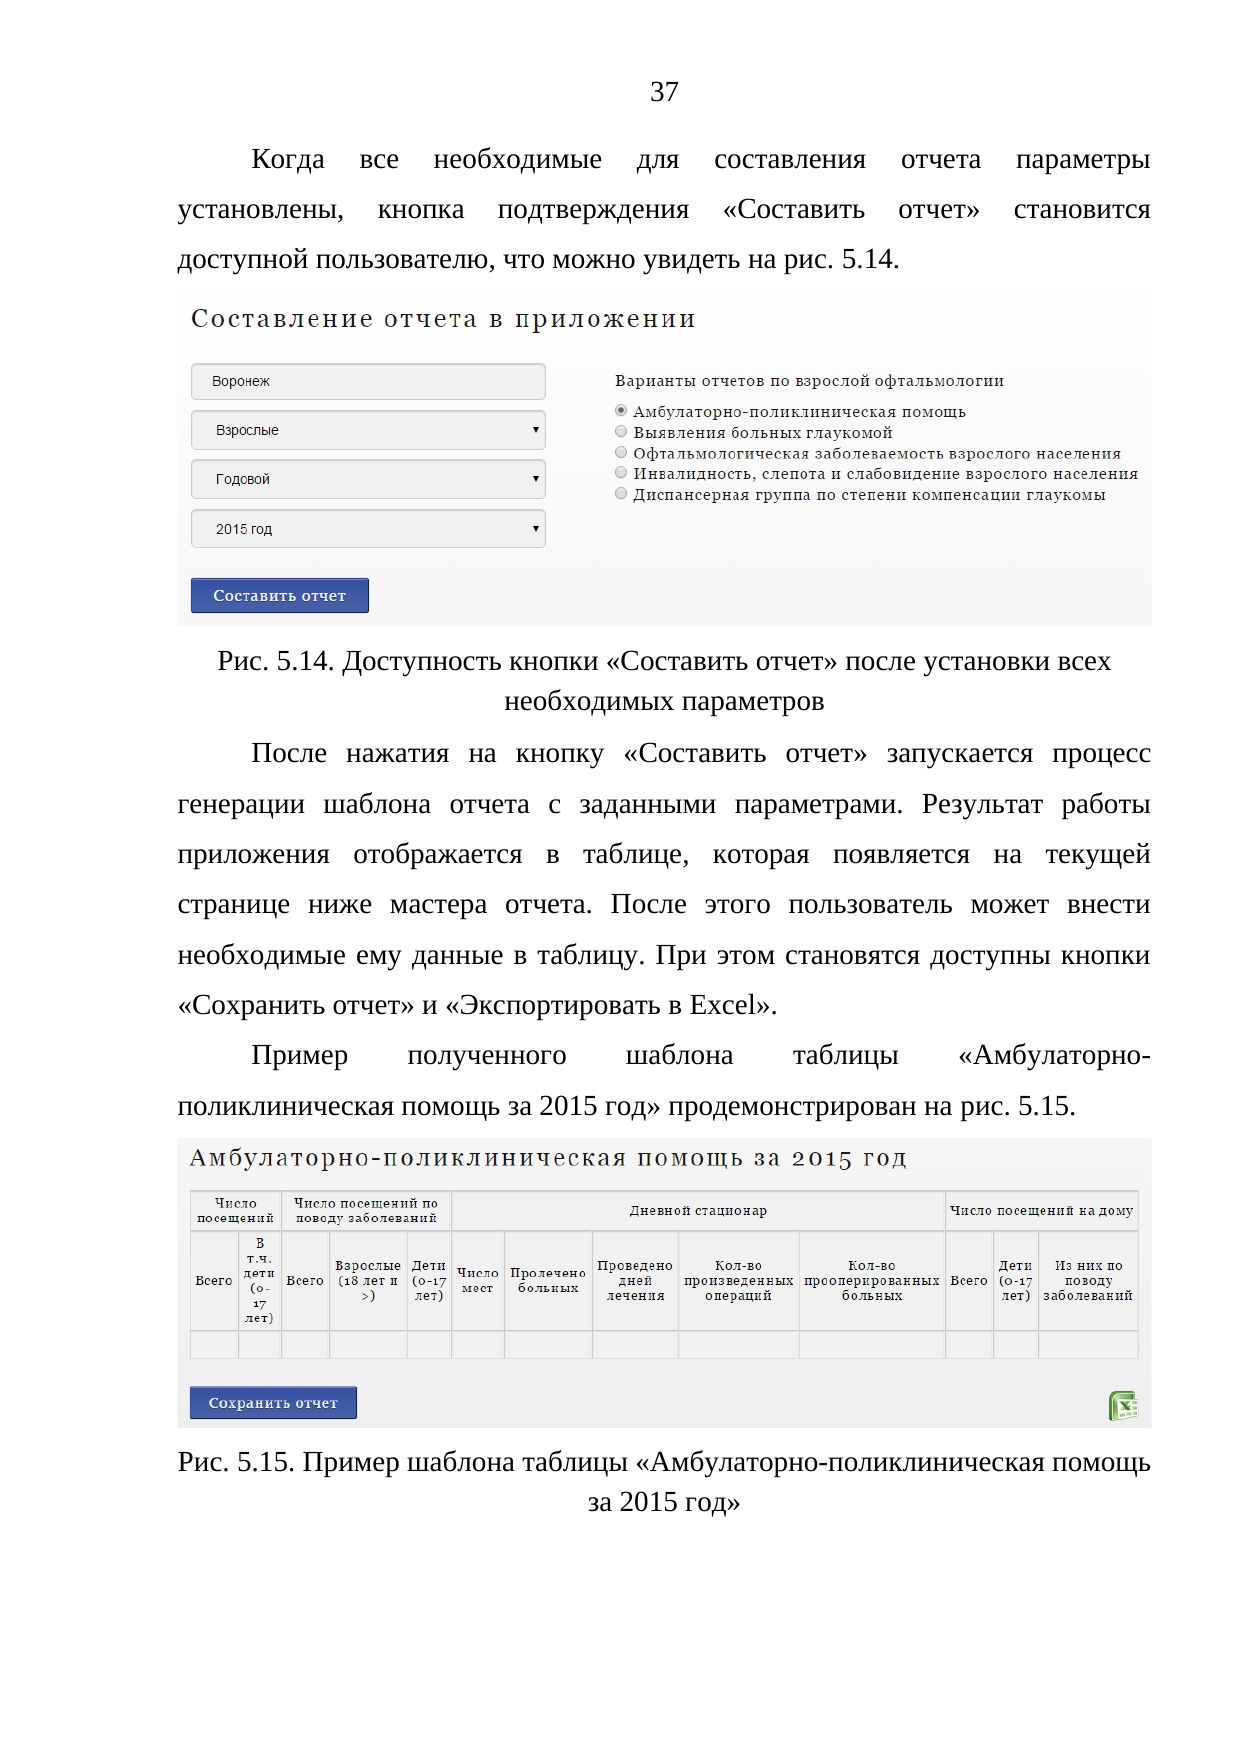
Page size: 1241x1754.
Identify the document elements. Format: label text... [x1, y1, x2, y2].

text Рис. 5.15. Пример шаблона таблицы «Амбулаторно-поликлиническая помощь за 2015 год» [177, 1444, 1152, 1518]
text Пример полученного шаблона таблицы «Амбулаторно-поликлиническая помощь за 2015 год» продемонстрирован на рис. 5.15. [177, 1037, 1152, 1121]
text После нажатия на кнопку «Составить отчет» запускается процесс генерации шаблона отчета с заданными параметрами. Результат работы приложения отображается в таблице, которая появляется на текущей странице ниже мастера отчета. После этого пользователь может внести необходимые ему данные в таблицу. При этом становятся доступны кнопки «Сохранить отчет» и «Экспортировать в Excel». [177, 736, 1152, 1021]
picture [177, 1138, 1152, 1428]
text Когда все необходимые для составления отчета параметры установлены, кнопка подтверждения «Составить отчет» становится доступной пользователю, что можно увидеть на рис. 5.14. [177, 141, 1152, 275]
picture [177, 291, 1152, 626]
text Рис. 5.14. Доступность кнопки «Составить отчет» после установки всех необходимых параметров [177, 643, 1152, 716]
